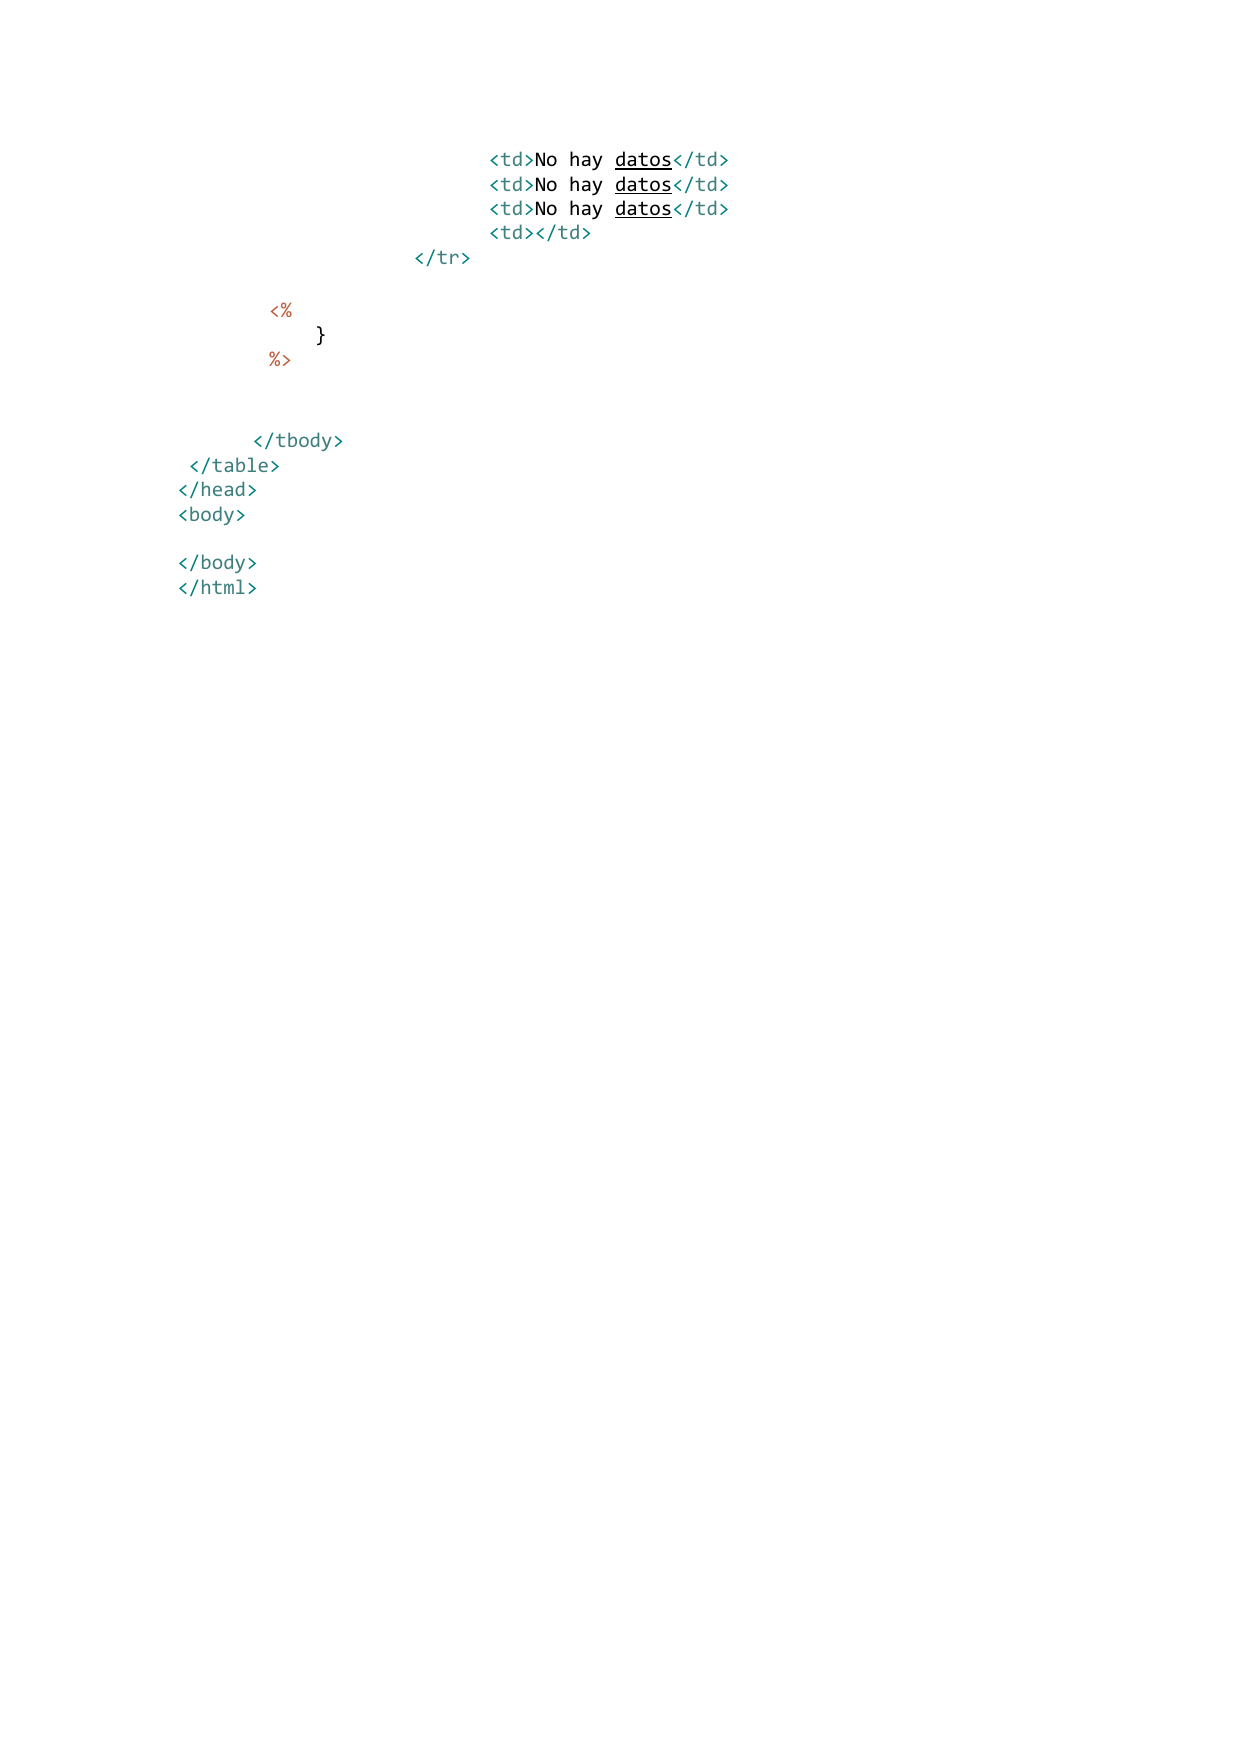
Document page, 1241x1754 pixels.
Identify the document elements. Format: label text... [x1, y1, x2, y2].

text </head> [177, 478, 1063, 502]
text <td>No hay datos</td> [177, 172, 1063, 196]
text <% [177, 298, 1063, 323]
text } [177, 323, 1063, 347]
text </body> [177, 551, 1063, 575]
text </tr> [177, 245, 1063, 269]
text %> [177, 347, 1063, 371]
text <td>No hay datos</td> [177, 196, 1063, 221]
text </tbody> [177, 429, 1063, 453]
text </html> [177, 575, 1063, 599]
text <body> [177, 502, 1063, 526]
text <td>No hay datos</td> [177, 148, 1063, 172]
text <td></td> [177, 221, 1063, 245]
text </table> [177, 453, 1063, 478]
